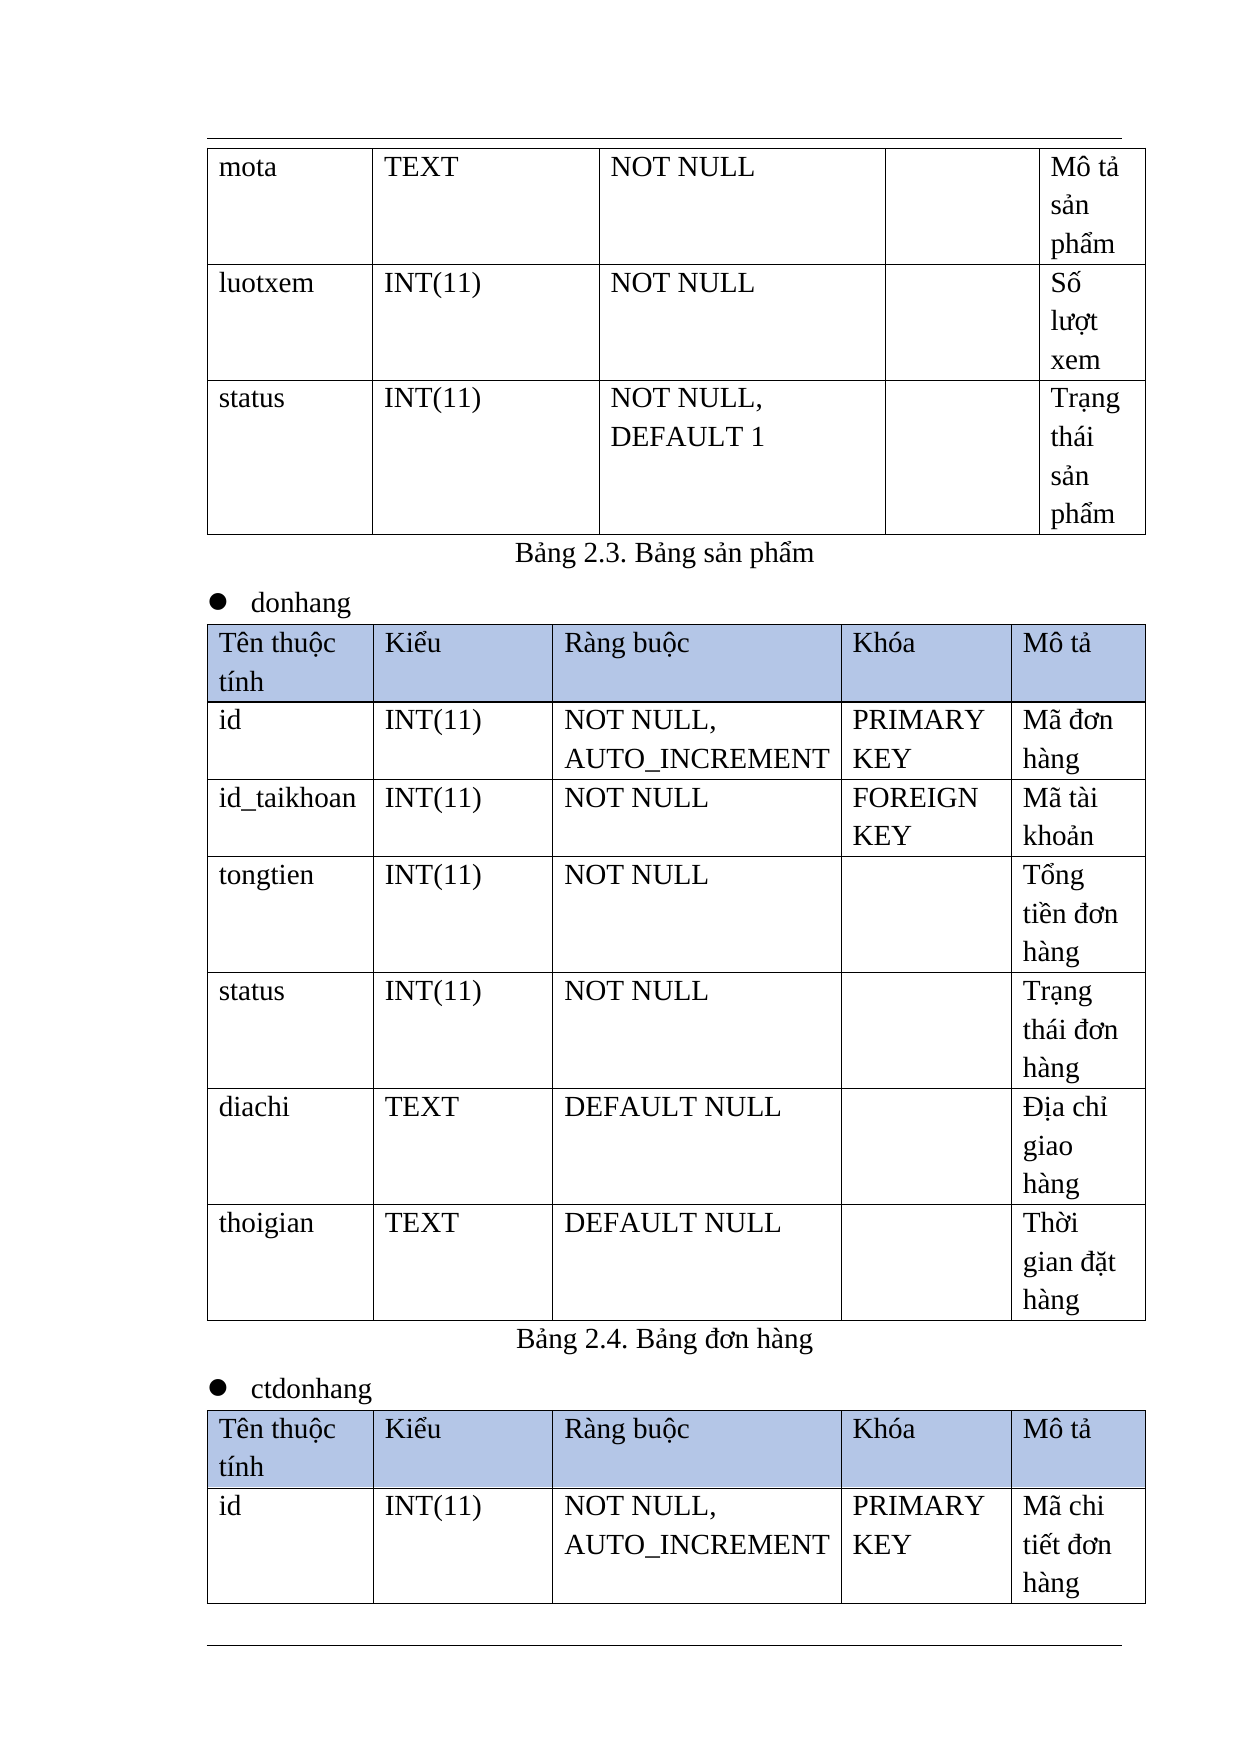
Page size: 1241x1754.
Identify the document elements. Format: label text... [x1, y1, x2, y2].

table_header Khóa [842, 1411, 1011, 1487]
table_header Mô tả [1012, 625, 1145, 701]
table_cell INT(11) [374, 780, 552, 856]
table_cell NOT NULL, AUTO_INCREMENT [553, 1489, 841, 1603]
table_cell NOT NULL [600, 265, 885, 379]
list donhang [207, 585, 1122, 619]
table_cell Trạng thái đơn hàng [1012, 973, 1145, 1088]
table_cell NOT NULL, AUTO_INCREMENT [553, 703, 841, 779]
table_cell Thời gian đặt hàng [1012, 1205, 1145, 1320]
table_cell TEXT [374, 1205, 552, 1320]
table_cell DEFAULT NULL [553, 1089, 841, 1204]
table_cell Mã tài khoản [1012, 780, 1145, 856]
table_cell INT(11) [374, 857, 552, 972]
list ctdonhang [207, 1371, 1122, 1405]
table_cell NOT NULL [553, 857, 841, 972]
table_cell id_taikhoan [208, 780, 373, 856]
table_cell id [208, 1489, 373, 1603]
table_cell status [208, 381, 372, 534]
table_cell thoigian [208, 1205, 373, 1320]
table_cell INT(11) [373, 381, 599, 534]
table_cell Trạng thái sản phẩm [1040, 381, 1145, 534]
table_cell [842, 1205, 1011, 1320]
table_header Ràng buộc [553, 625, 841, 701]
table_cell Số lượt xem [1040, 265, 1145, 379]
table_cell TEXT [374, 1089, 552, 1204]
table_cell DEFAULT NULL [553, 1205, 841, 1320]
table_cell NOT NULL [553, 973, 841, 1088]
table_cell diachi [208, 1089, 373, 1204]
table_header Mô tả [1012, 1411, 1145, 1487]
table_cell [886, 381, 1039, 534]
table_header Ràng buộc [553, 1411, 841, 1487]
table_cell status [208, 973, 373, 1088]
table_cell INT(11) [374, 703, 552, 779]
table_cell mota [208, 149, 372, 264]
table_header Tên thuộc tính [208, 625, 373, 701]
text Bảng 2.4. Bảng đơn hàng [207, 1321, 1122, 1354]
table_header Kiểu [374, 625, 552, 701]
table_cell Mã đơn hàng [1012, 703, 1145, 779]
table_cell Địa chỉ giao hàng [1012, 1089, 1145, 1204]
table_cell NOT NULL [600, 149, 885, 264]
table_header Kiểu [374, 1411, 552, 1487]
table_cell PRIMARY KEY [842, 1489, 1011, 1603]
table_cell INT(11) [374, 1489, 552, 1603]
table_cell [886, 149, 1039, 264]
table_cell tongtien [208, 857, 373, 972]
table_cell PRIMARY KEY [842, 703, 1011, 779]
table_cell INT(11) [374, 973, 552, 1088]
table_cell Mô tả sản phẩm [1040, 149, 1145, 264]
table_header Khóa [842, 625, 1011, 701]
table_header Tên thuộc tính [208, 1411, 373, 1487]
table_cell TEXT [373, 149, 599, 264]
table_cell id [208, 703, 373, 779]
table_cell Tổng tiền đơn hàng [1012, 857, 1145, 972]
table_cell [842, 973, 1011, 1088]
table_cell Mã chi tiết đơn hàng [1012, 1489, 1145, 1603]
table_cell [842, 857, 1011, 972]
text Bảng 2.3. Bảng sản phẩm [207, 535, 1122, 569]
table_cell NOT NULL, DEFAULT 1 [600, 381, 885, 534]
table_cell [842, 1089, 1011, 1204]
table_cell luotxem [208, 265, 372, 379]
table_cell INT(11) [373, 265, 599, 379]
table_cell FOREIGN KEY [842, 780, 1011, 856]
table_cell [886, 265, 1039, 379]
table_cell NOT NULL [553, 780, 841, 856]
